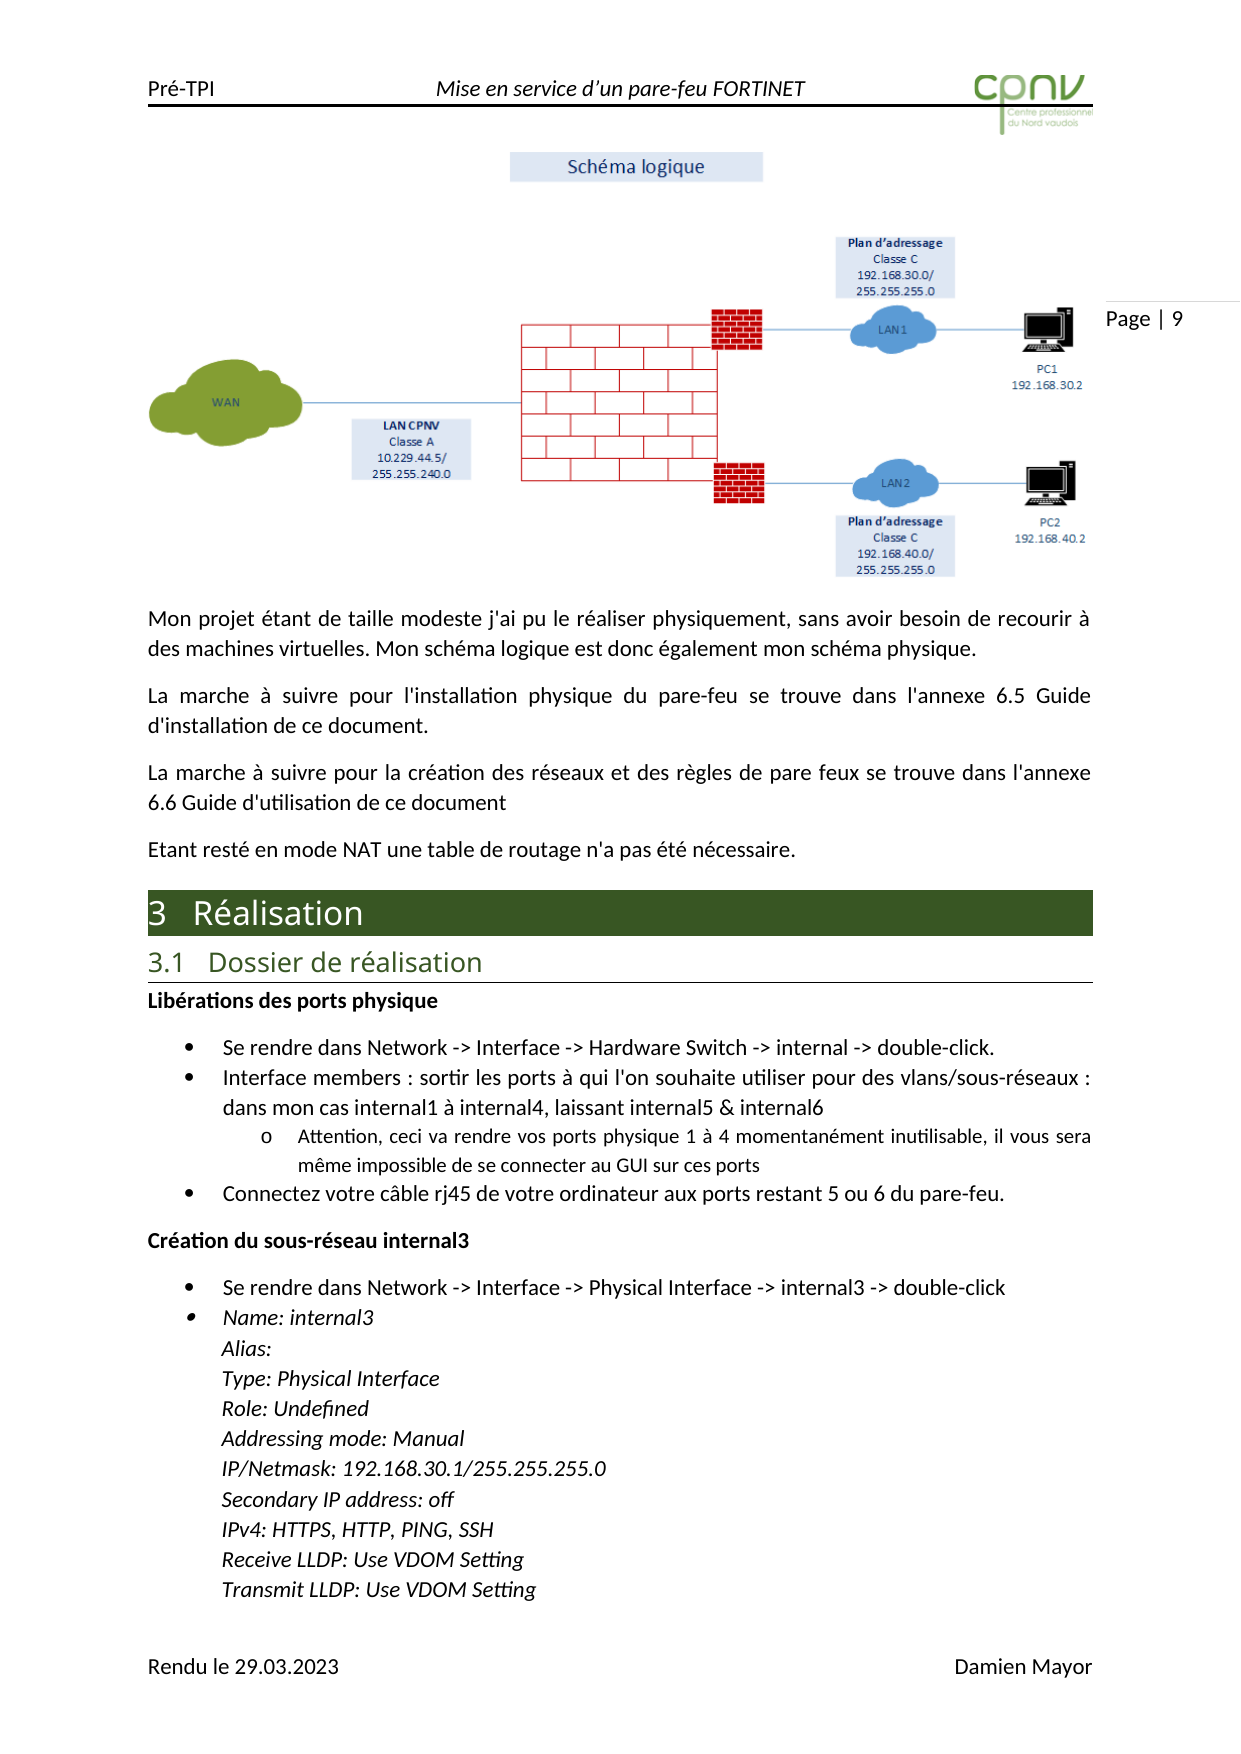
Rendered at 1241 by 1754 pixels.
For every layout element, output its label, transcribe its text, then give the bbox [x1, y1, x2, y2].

subtitle Dossier de réalisation [148, 943, 1093, 982]
list Name: internal3 [185, 1303, 1093, 1331]
list Type: Physical Interface [221, 1364, 1093, 1392]
subtitle Réalisation [148, 890, 1093, 936]
list Interface members : sortir les ports à qui l'on souhaite utiliser pour des vlans/sous-réseaux : dans mon cas internal1 à internal4, laissant internal5 & internal6 [185, 1063, 1093, 1121]
list Se rendre dans Network -> Interface -> Physical Interface -> internal3 -> double-click [185, 1273, 1093, 1301]
text Etant resté en mode NAT une table de routage n'a pas été nécessaire. [148, 835, 1093, 863]
list Role: Undefined [221, 1394, 1093, 1422]
list Connectez votre câble rj45 de votre ordinateur aux ports restant 5 ou 6 du pare-feu. [185, 1179, 1093, 1207]
list Addressing mode: Manual [221, 1424, 1093, 1452]
list IPv4: HTTPS, HTTP, PING, SSH [221, 1515, 1093, 1543]
list IP/Netmask: 192.168.30.1/255.255.255.0 [221, 1454, 1093, 1482]
list Receive LLDP: Use VDOM Setting [221, 1545, 1093, 1573]
list Alias: [221, 1334, 1093, 1362]
picture [147, 147, 1093, 585]
text Libérations des ports physique [148, 986, 1093, 1014]
text Création du sous-réseau internal3 [148, 1226, 1093, 1254]
text Mon projet étant de taille modeste j'ai pu le réaliser physiquement, sans avoir besoin de recourir à des machines virtuelles. Mon schéma logique est donc également mon schéma physique. [148, 604, 1093, 662]
list Secondary IP address: off [221, 1485, 1093, 1513]
text La marche à suivre pour l'installation physique du pare-feu se trouve dans l'annexe 6.5 Guide d'installation de ce document. [148, 681, 1093, 739]
list Transmit LLDP: Use VDOM Setting [221, 1575, 1093, 1603]
text La marche à suivre pour la création des réseaux et des règles de pare feux se trouve dans l'annexe 6.6 Guide d'utilisation de ce document [148, 758, 1093, 816]
list Attention, ceci va rendre vos ports physique 1 à 4 momentanément inutilisable, il vous sera même impossible de se connecter au GUI sur ces ports [260, 1124, 1093, 1177]
list Se rendre dans Network -> Interface -> Hardware Switch -> internal -> double-click. [185, 1033, 1093, 1061]
